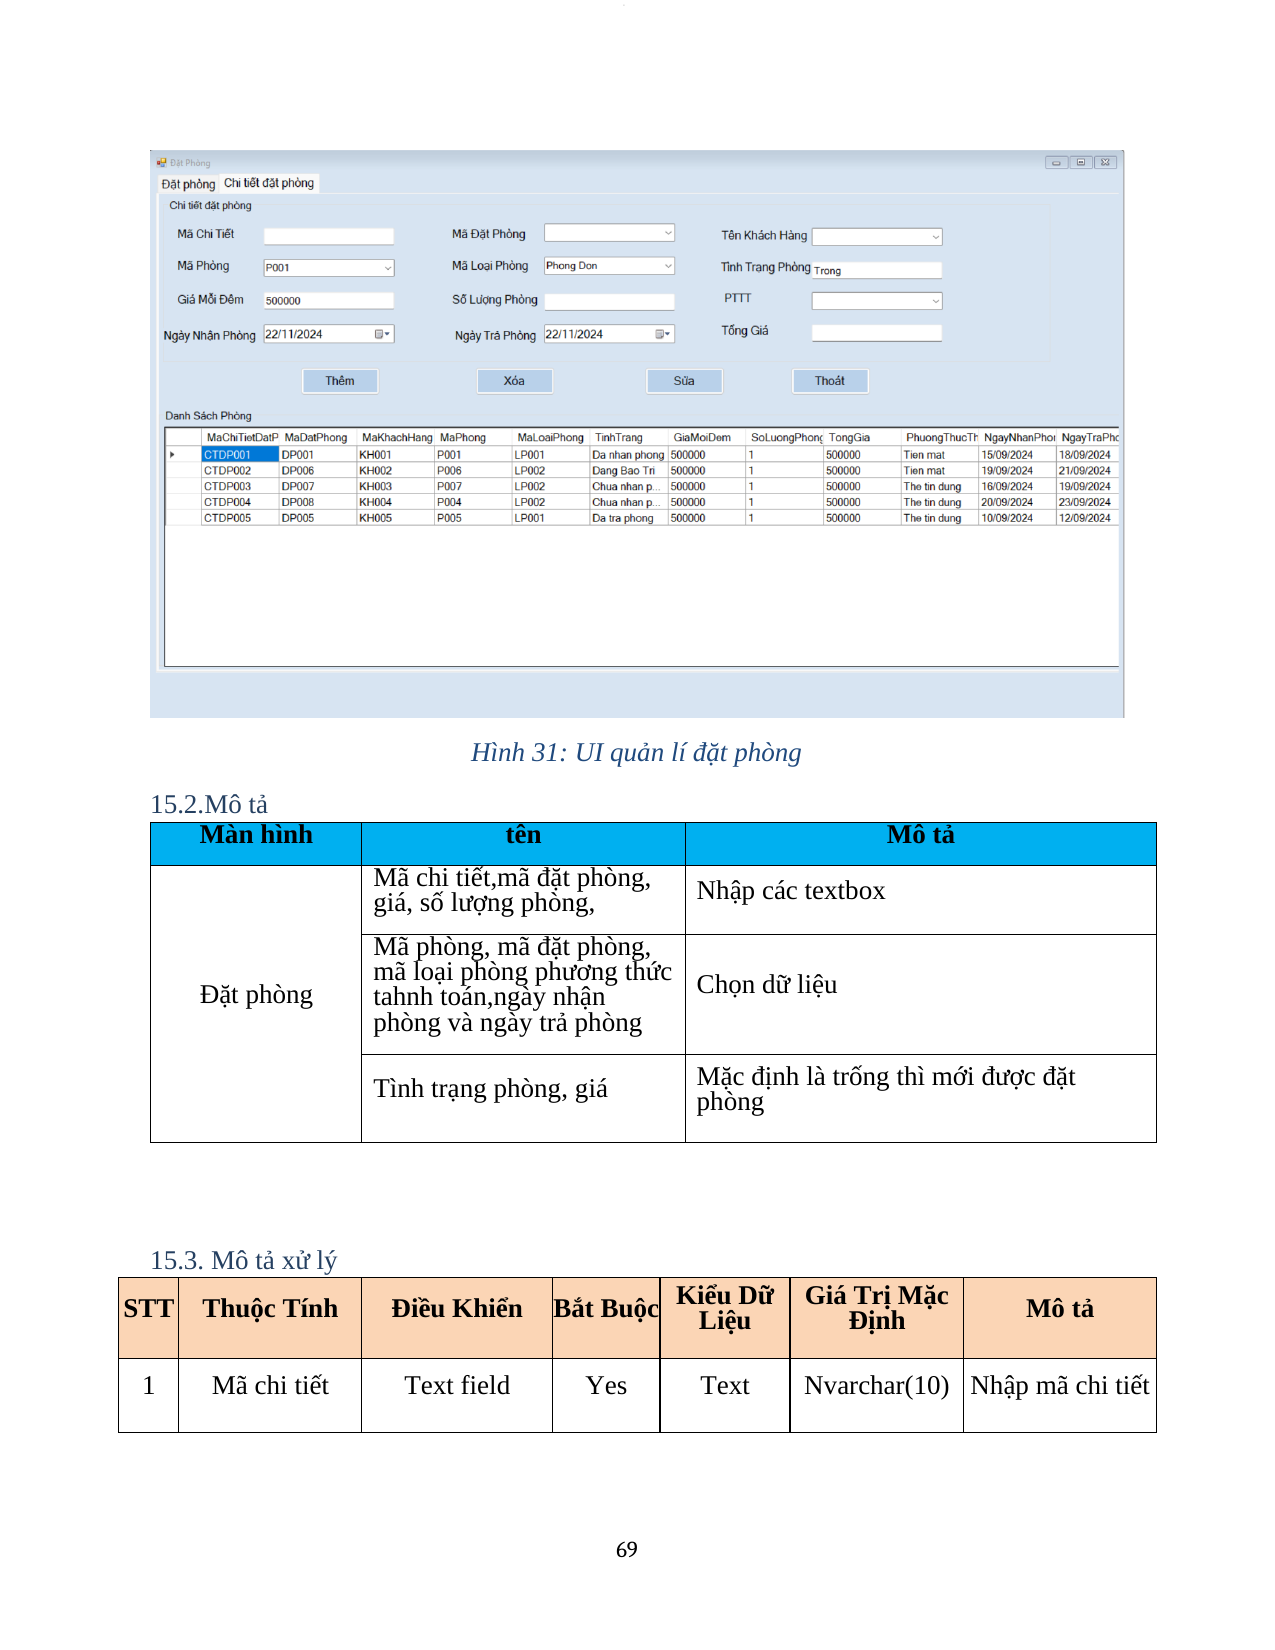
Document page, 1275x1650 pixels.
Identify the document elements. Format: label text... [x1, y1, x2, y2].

table_cell 1 [119, 1359, 178, 1432]
table_cell Mã phòng, mã đặt phòng, mã loại phòng phương thức tahnh toán,ngày nhận phòng và ngày trả phòng [362, 935, 685, 1054]
subtitle 15.2.Mô tả [150, 788, 1125, 819]
table_cell Mã chi tiết [179, 1359, 361, 1432]
table_header tên [362, 823, 685, 865]
table_cell Text [661, 1359, 789, 1432]
table_cell Nhập mã chi tiết [964, 1359, 1156, 1432]
table_cell Đặt phòng [151, 866, 361, 1142]
table_cell Nvarchar(10) [791, 1359, 963, 1432]
picture [150, 150, 1125, 718]
table_cell Mặc định là trống thì mới được đặt phòng [686, 1055, 1156, 1142]
table_header Bắt Buộc [553, 1278, 659, 1358]
table_cell Text field [362, 1359, 552, 1432]
table_cell Yes [553, 1359, 659, 1432]
table_header Mô tả [686, 823, 1156, 865]
table_header Giá Trị Mặc Định [791, 1278, 963, 1358]
table_header Điều Khiển [362, 1278, 552, 1358]
table_cell Tình trạng phòng, giá [362, 1055, 685, 1142]
table_cell Nhập các textbox [686, 866, 1156, 934]
table_header Thuộc Tính [179, 1278, 361, 1358]
table_cell Chọn dữ liệu [686, 935, 1156, 1054]
table_header Màn hình [151, 823, 361, 865]
table_header Kiểu Dữ Liệu [661, 1278, 789, 1358]
subtitle 15.3. Mô tả xử lý [150, 1244, 1125, 1275]
table_header STT [119, 1278, 178, 1358]
table_cell Mã chi tiết,mã đặt phòng, giá, số lượng phòng, [362, 866, 685, 934]
table_header Mô tả [964, 1278, 1156, 1358]
